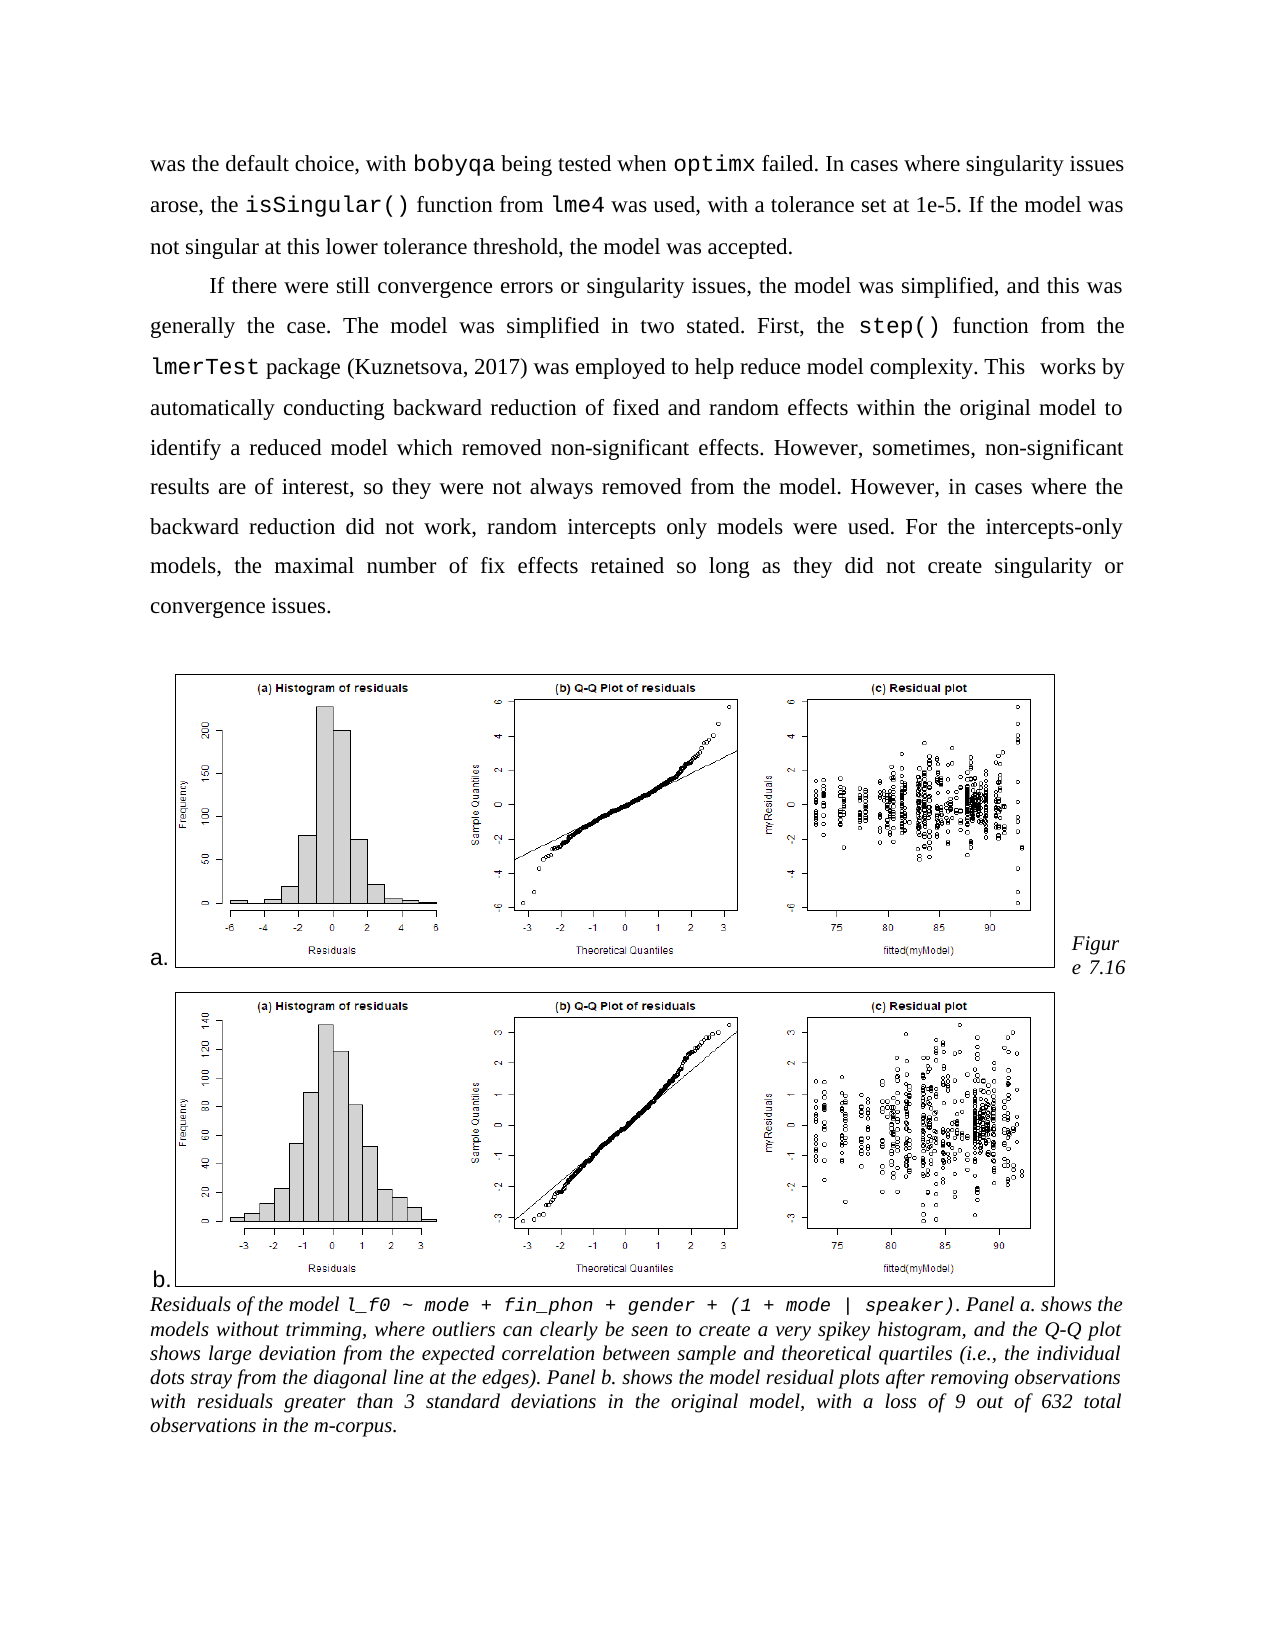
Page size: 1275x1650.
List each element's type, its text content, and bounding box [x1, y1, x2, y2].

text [150, 150, 1125, 259]
picture [176, 993, 1054, 1286]
text If there were still convergence errors or singularity issues, the model was simplified, and this was generally the case. The model was simplified in two stated. First, the step() function from the lmerTest package (Kuznetsova, 2017) was employed to help reduce model complexity. This works by automatically conducting backward reduction of fixed and random effects within the original model to identify a reduced model which removed non-significant effects. However, sometimes, non-significant results are of interest, so they were not always removed from the model. However, in cases where the backward reduction did not work, random intercepts only models were used. For the intercepts-only models, the maximal number of fix effects retained so long as they did not create singularity or convergence issues. [150, 272, 1125, 618]
picture [176, 675, 1054, 967]
